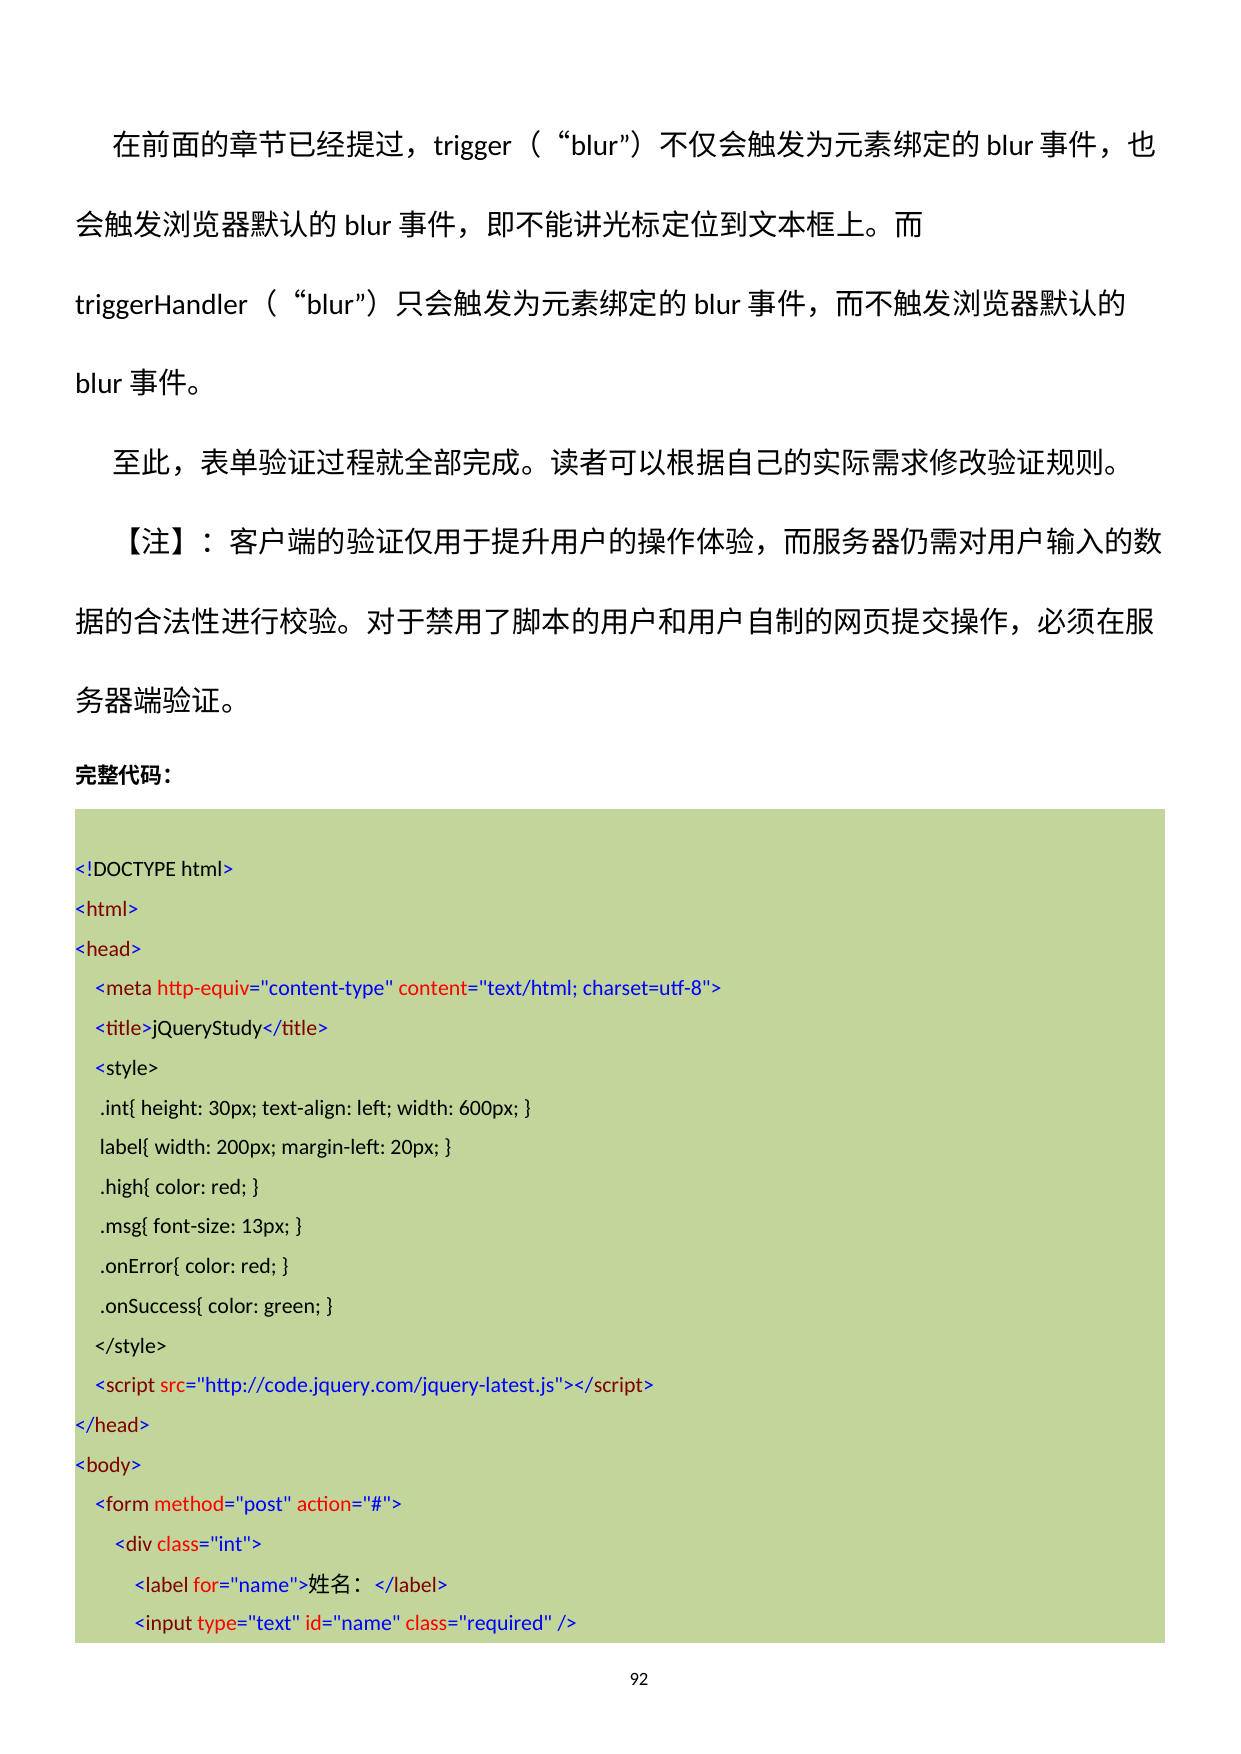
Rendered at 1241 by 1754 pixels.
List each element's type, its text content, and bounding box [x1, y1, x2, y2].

text <script src="http://code.jquery.com/jquery-latest.js"></script> [75, 1365, 1165, 1405]
text <style> [75, 1047, 1165, 1087]
text <label for="name">姓名：</label> [75, 1563, 1165, 1603]
text .onSuccess{ color: green; } [75, 1286, 1165, 1325]
text <head> [75, 928, 1165, 968]
text .high{ color: red; } [75, 1167, 1165, 1206]
text .int{ height: 30px; text-align: left; width: 600px; } [75, 1087, 1165, 1127]
text 在前面的章节已经提过，trigger（“blur”）不仅会触发为元素绑定的blur事件，也会触发浏览器默认的 blur 事件，即不能讲光标定位到文本框上。而 triggerHandler（“blur”）只会触发为元素绑定的 blur 事件，而不触发浏览器默认的 blur 事件。 [75, 103, 1165, 421]
text </style> [75, 1325, 1165, 1365]
text <body> [75, 1444, 1165, 1484]
text .msg{ font-size: 13px; } [75, 1206, 1165, 1246]
text <meta http-equiv="content-type" content="text/html; charset=utf-8"> [75, 968, 1165, 1008]
text <form method="post" action="#"> [75, 1484, 1165, 1524]
text 【注】：客户端的验证仅用于提升用户的操作体验，而服务器仍需对用户输入的数据的合法性进行校验。对于禁用了脚本的用户和用户自制的网页提交操作，必须在服务器端验证。 [75, 500, 1165, 738]
text <html> [75, 889, 1165, 928]
text <input type="text" id="name" class="required" /> [75, 1603, 1165, 1643]
text </head> [75, 1405, 1165, 1444]
text 完整代码： [75, 754, 1165, 794]
text <!DOCTYPE html> [75, 849, 1165, 889]
text .onError{ color: red; } [75, 1246, 1165, 1286]
text <div class="int"> [75, 1524, 1165, 1563]
text label{ width: 200px; margin-left: 20px; } [75, 1127, 1165, 1167]
text 至此，表单验证过程就全部完成。读者可以根据自己的实际需求修改验证规则。 [75, 421, 1165, 500]
text <title>jQueryStudy</title> [75, 1008, 1165, 1047]
